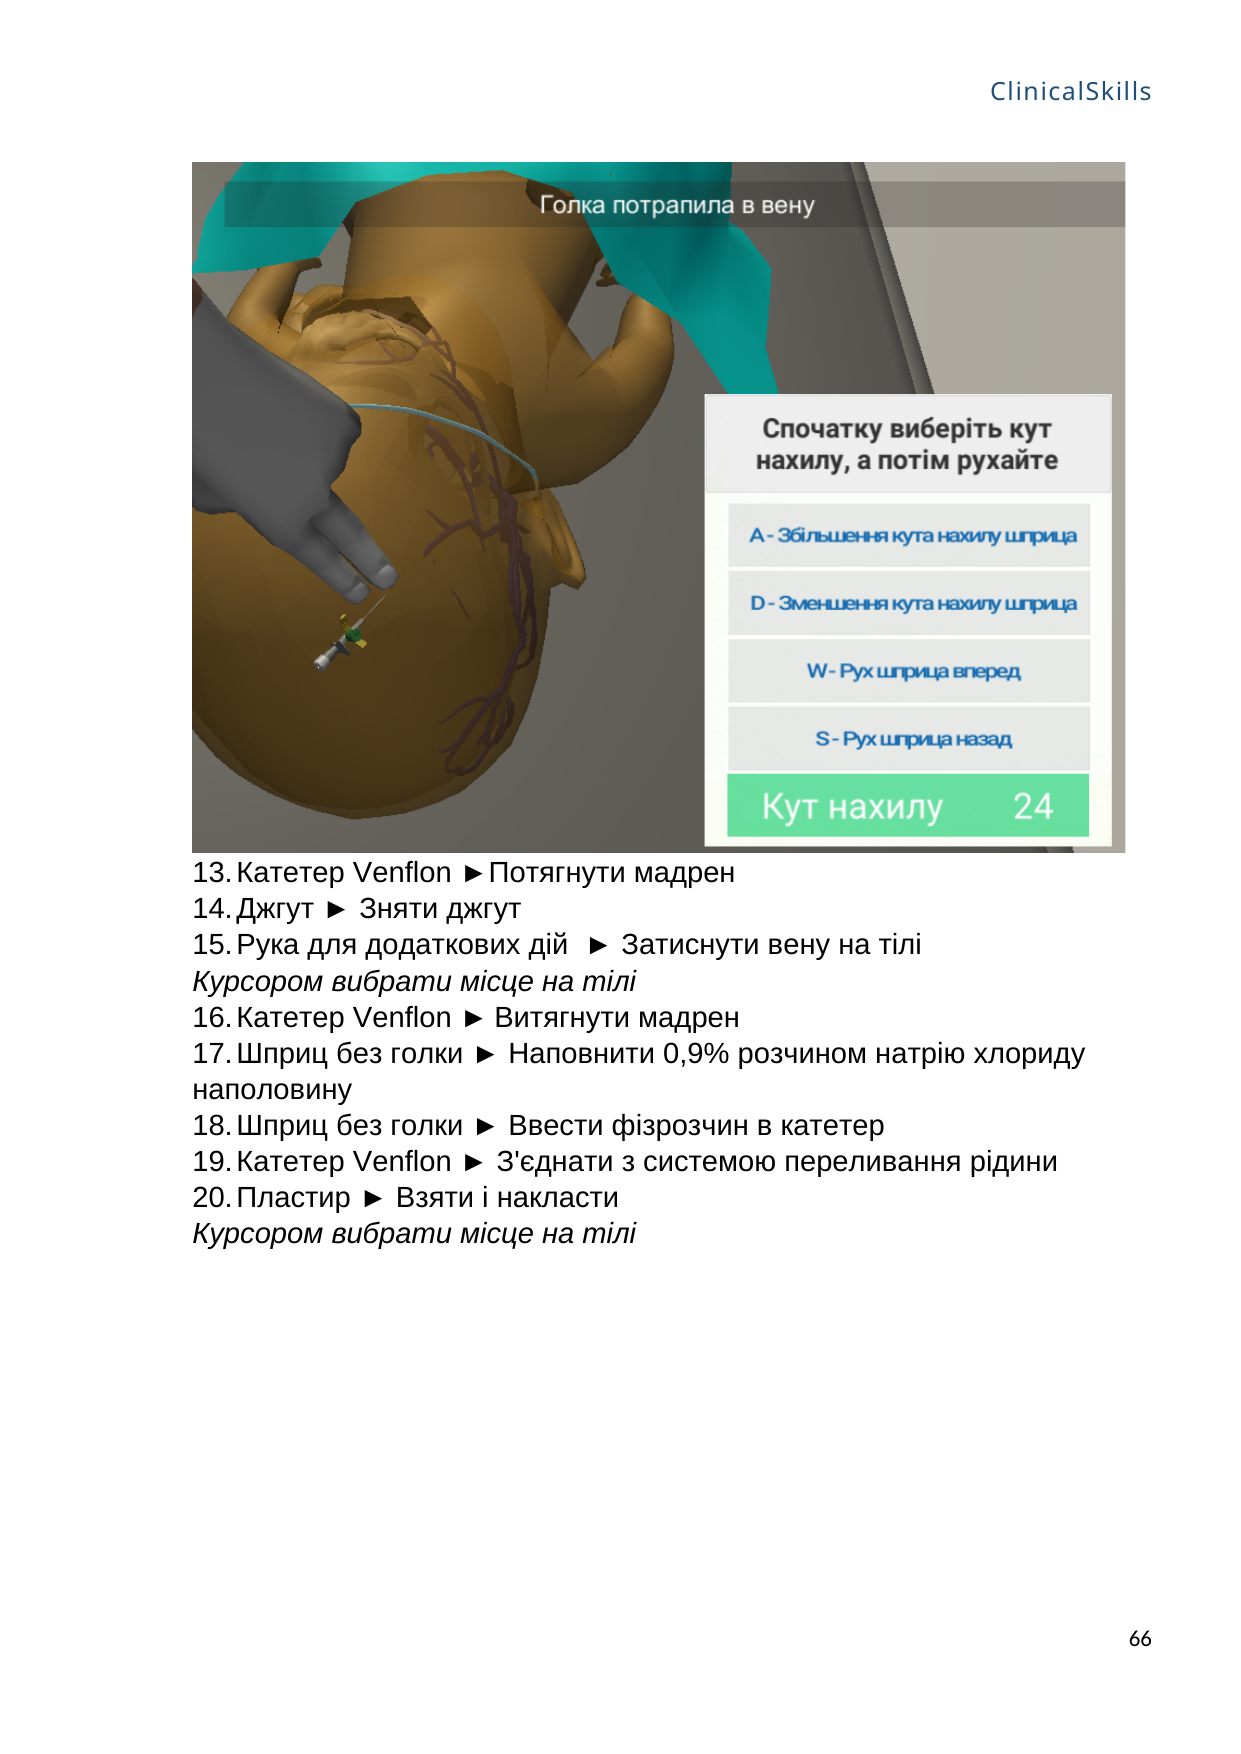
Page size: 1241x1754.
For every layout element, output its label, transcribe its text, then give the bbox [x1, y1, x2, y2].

list Катетер Venflon ► З'єднати з системою переливання рідини [192, 1144, 1152, 1178]
list Рука для додаткових дій ► Затиснути вену на тілі [192, 927, 1152, 961]
list Шприц без голки ► Ввести фізрозчин в катетер [192, 1108, 1152, 1142]
list Курсором вибрати місце на тілі [192, 1217, 1152, 1250]
list Курсором вибрати місце на тілі [192, 963, 1152, 997]
list Шприц без голки ► Наповнити 0,9% розчином натрію хлориду наполовину [192, 1036, 1152, 1106]
list Катетер Venflon ►Потягнути мадрен [192, 855, 1152, 889]
list Джгут ► Зняти джгут [192, 891, 1152, 925]
list Пластир ► Взяти і накласти [192, 1180, 1152, 1214]
list Катетер Venflon ► Витягнути мадрен [192, 1000, 1152, 1033]
picture [192, 162, 1126, 853]
